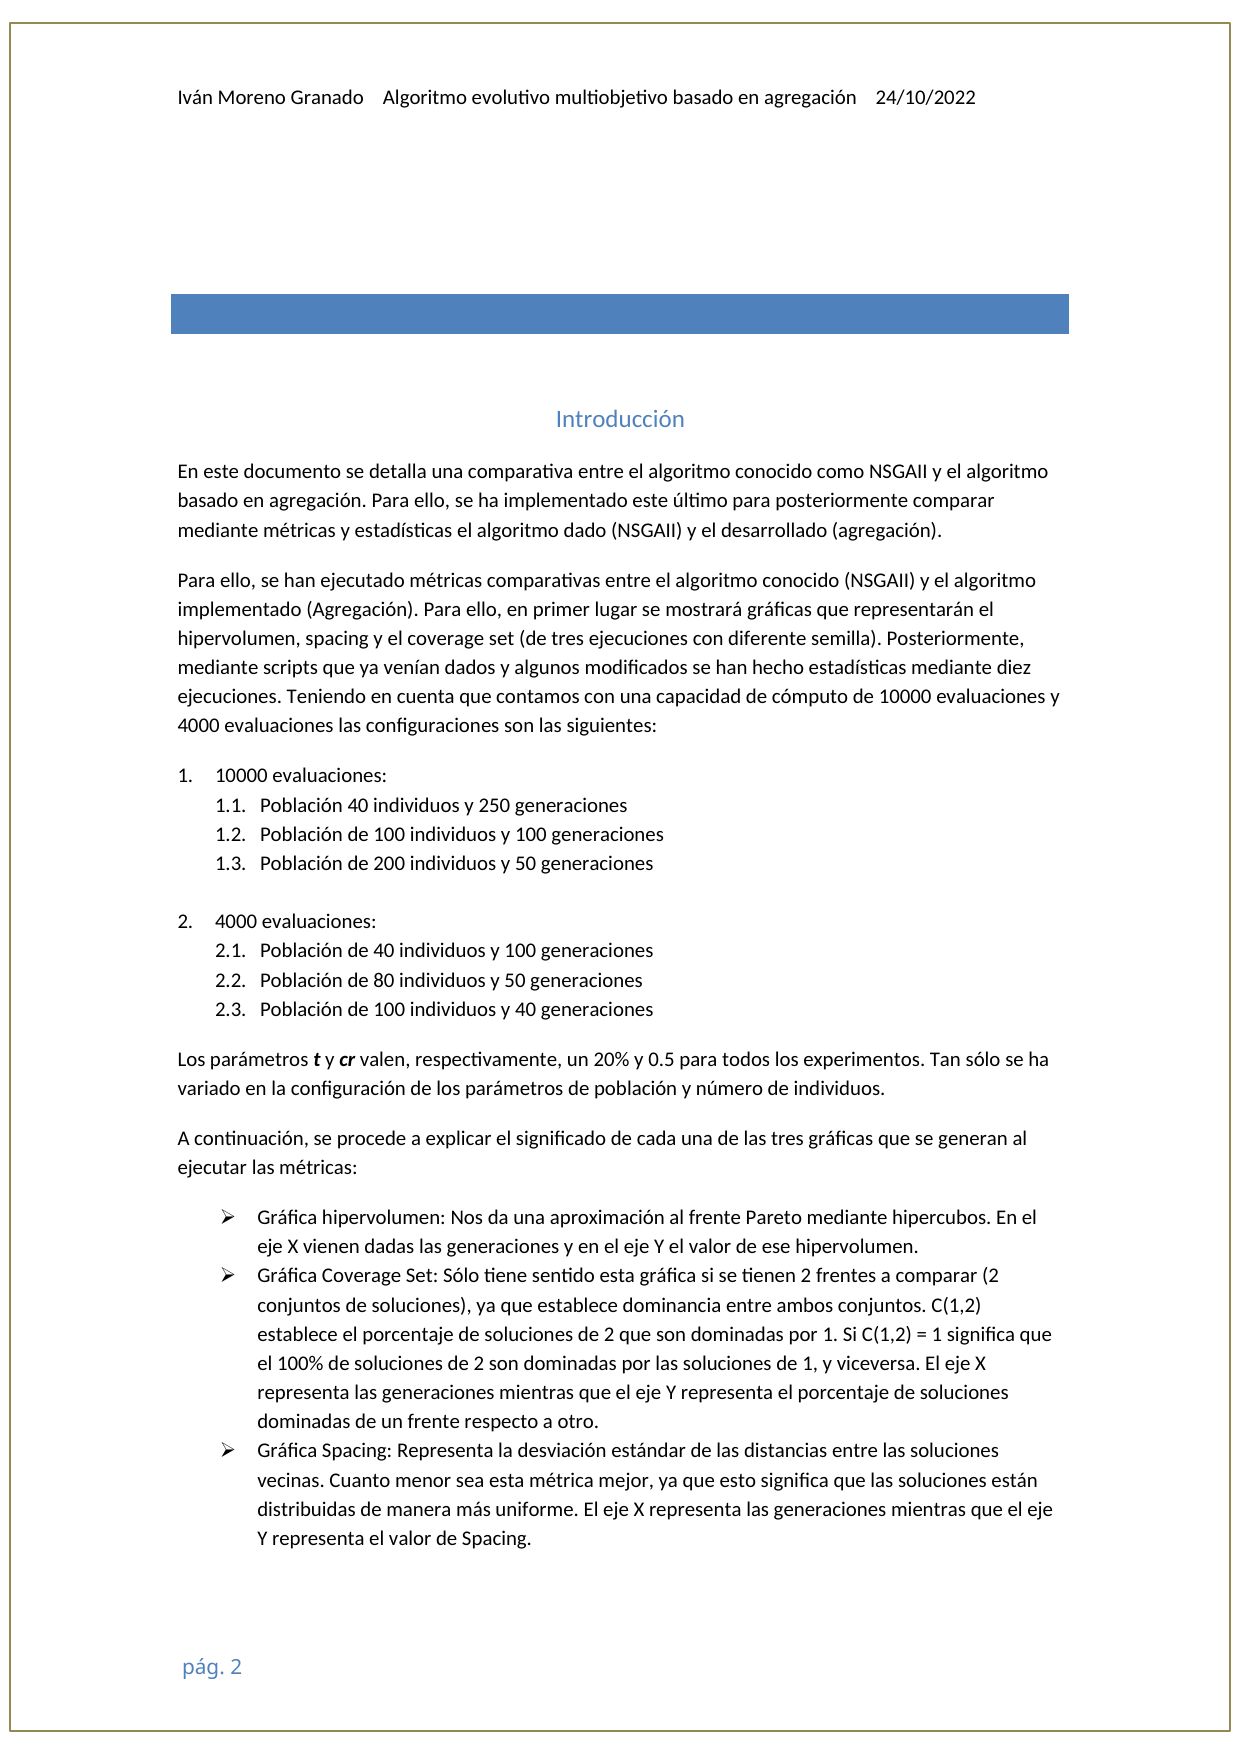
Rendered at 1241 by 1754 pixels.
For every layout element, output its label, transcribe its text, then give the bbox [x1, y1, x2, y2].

text A continuación, se procede a explicar el significado de cada una de las tres gráficas que se generan al ejecutar las métricas: [177, 1125, 1063, 1180]
list 4000 evaluaciones: [177, 908, 1063, 934]
list Población 40 individuos y 250 generaciones [215, 792, 1063, 817]
list Gráfica hipervolumen: Nos da una aproximación al frente Pareto mediante hipercubos. En el eje X vienen dadas las generaciones y en el eje Y el valor de ese hipervolumen. [219, 1204, 1063, 1259]
list Población de 40 individuos y 100 generaciones [215, 938, 1063, 963]
text Introducción [290, 403, 951, 433]
list Gráfica Spacing: Representa la desviación estándar de las distancias entre las soluciones vecinas. Cuanto menor sea esta métrica mejor, ya que esto significa que las soluciones están distribuidas de manera más uniforme. El eje X representa las generaciones mientras que el eje Y representa el valor de Spacing. [219, 1438, 1063, 1551]
text Para ello, se han ejecutado métricas comparativas entre el algoritmo conocido (NSGAII) y el algoritmo implementado (Agregación). Para ello, en primer lugar se mostrará gráficas que representarán el hipervolumen, spacing y el coverage set (de tres ejecuciones con diferente semilla). Posteriormente, mediante scripts que ya venían dados y algunos modificados se han hecho estadísticas mediante diez ejecuciones. Teniendo en cuenta que contamos con una capacidad de cómputo de 10000 evaluaciones y 4000 evaluaciones las configuraciones son las siguientes: [177, 567, 1063, 738]
list 10000 evaluaciones: [177, 763, 1063, 788]
list Gráfica Coverage Set: Sólo tiene sentido esta gráfica si se tienen 2 frentes a comparar (2 conjuntos de soluciones), ya que establece dominancia entre ambos conjuntos. C(1,2) establece el porcentaje de soluciones de 2 que son dominadas por 1. Si C(1,2) = 1 significa que el 100% de soluciones de 2 son dominadas por las soluciones de 1, y viceversa. El eje X representa las generaciones mientras que el eje Y representa el porcentaje de soluciones dominadas de un frente respecto a otro. [219, 1263, 1063, 1434]
list Población de 100 individuos y 40 generaciones [215, 996, 1063, 1021]
list Población de 80 individuos y 50 generaciones [215, 967, 1063, 992]
text En este documento se detalla una comparativa entre el algoritmo conocido como NSGAII y el algoritmo basado en agregación. Para ello, se ha implementado este último para posteriormente comparar mediante métricas y estadísticas el algoritmo dado (NSGAII) y el desarrollado (agregación). [177, 458, 1063, 542]
list Población de 100 individuos y 100 generaciones [215, 821, 1063, 846]
list Población de 200 individuos y 50 generaciones [215, 850, 1063, 876]
text Los parámetros t y cr valen, respectivamente, un 20% y 0.5 para todos los experimentos. Tan sólo se ha variado en la configuración de los parámetros de población y número de individuos. [177, 1046, 1063, 1101]
